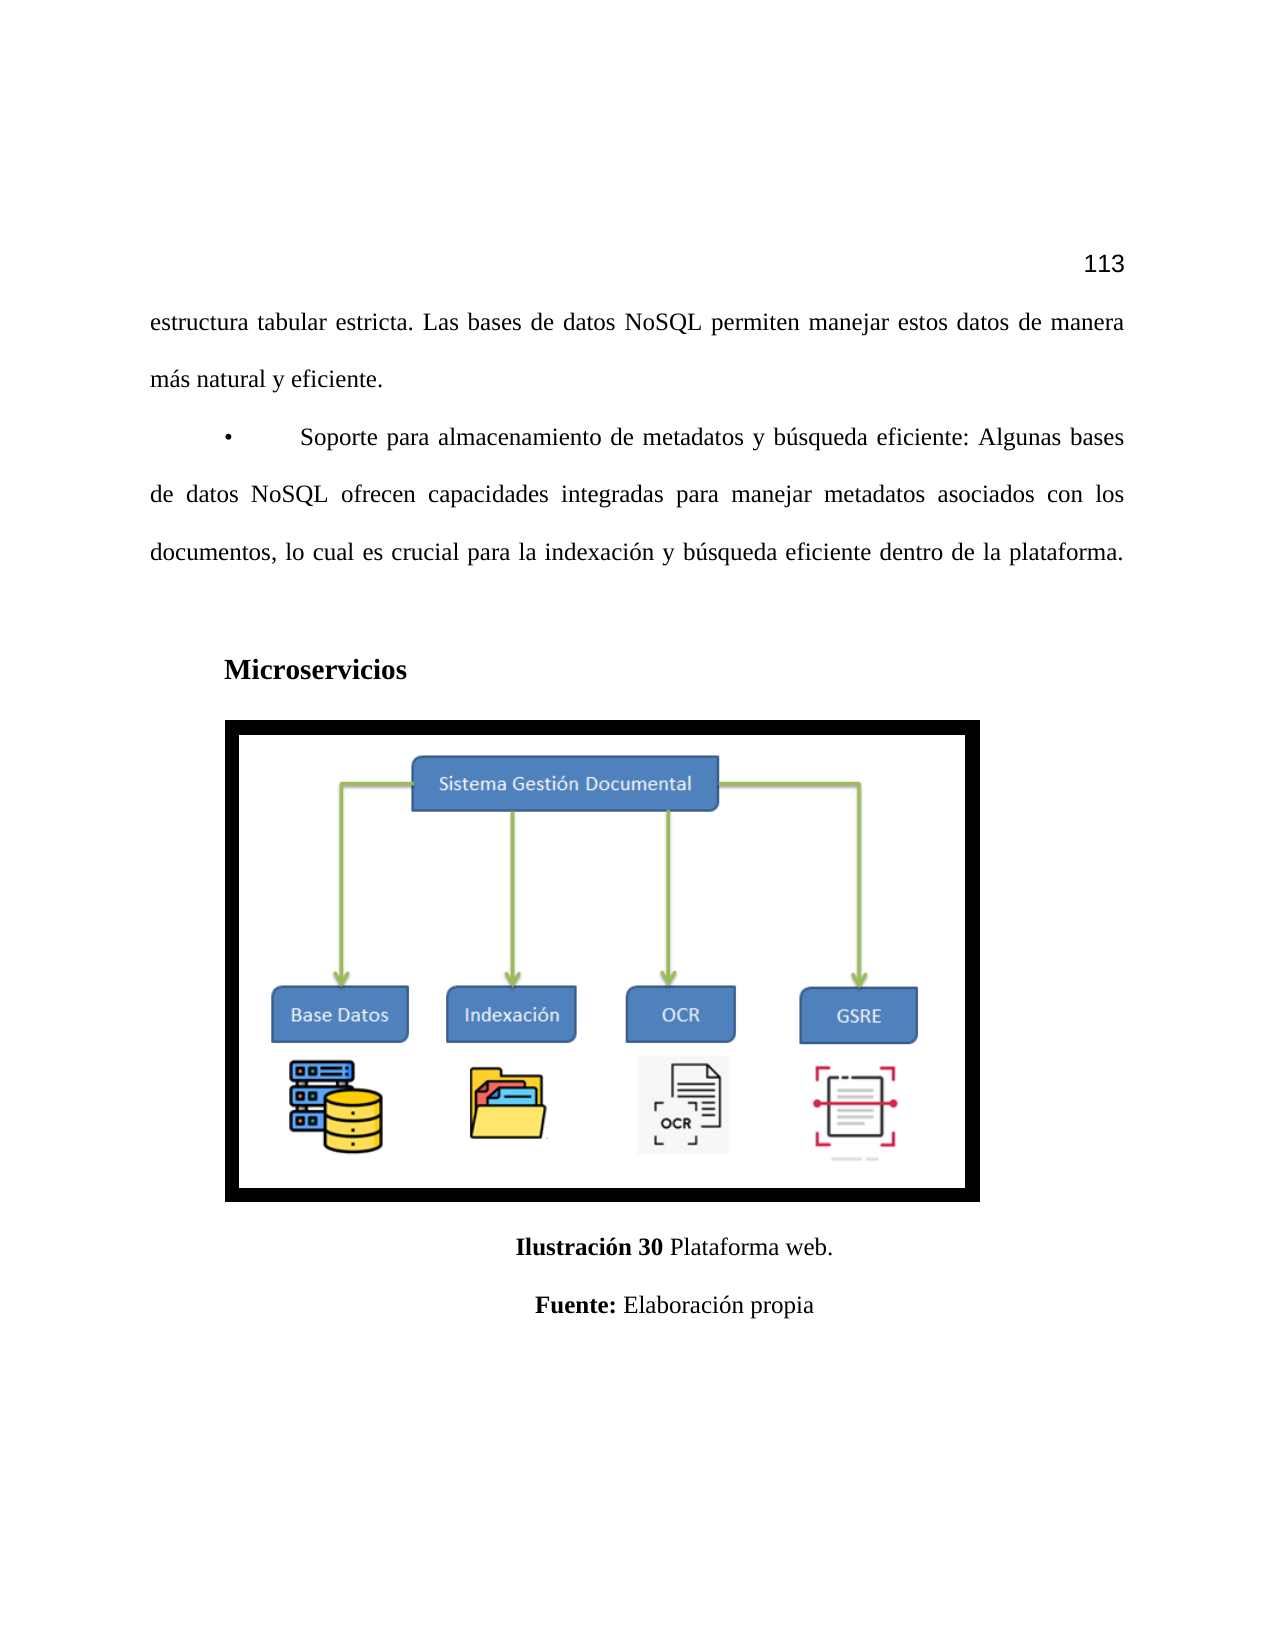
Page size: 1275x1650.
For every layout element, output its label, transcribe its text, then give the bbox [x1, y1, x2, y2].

text • Soporte para almacenamiento de metadatos y búsqueda eficiente: Algunas bases de datos NoSQL ofrecen capacidades integradas para manejar metadatos asociados con los documentos, lo cual es crucial para la indexación y búsqueda eficiente dentro de la plataforma. [150, 422, 1125, 623]
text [150, 307, 1125, 393]
picture [239, 735, 965, 1188]
text Fuente: Elaboración propia [150, 1290, 1125, 1318]
text Microservicios [150, 652, 1125, 685]
text Ilustración 30 Plataforma web. [150, 1232, 1125, 1261]
